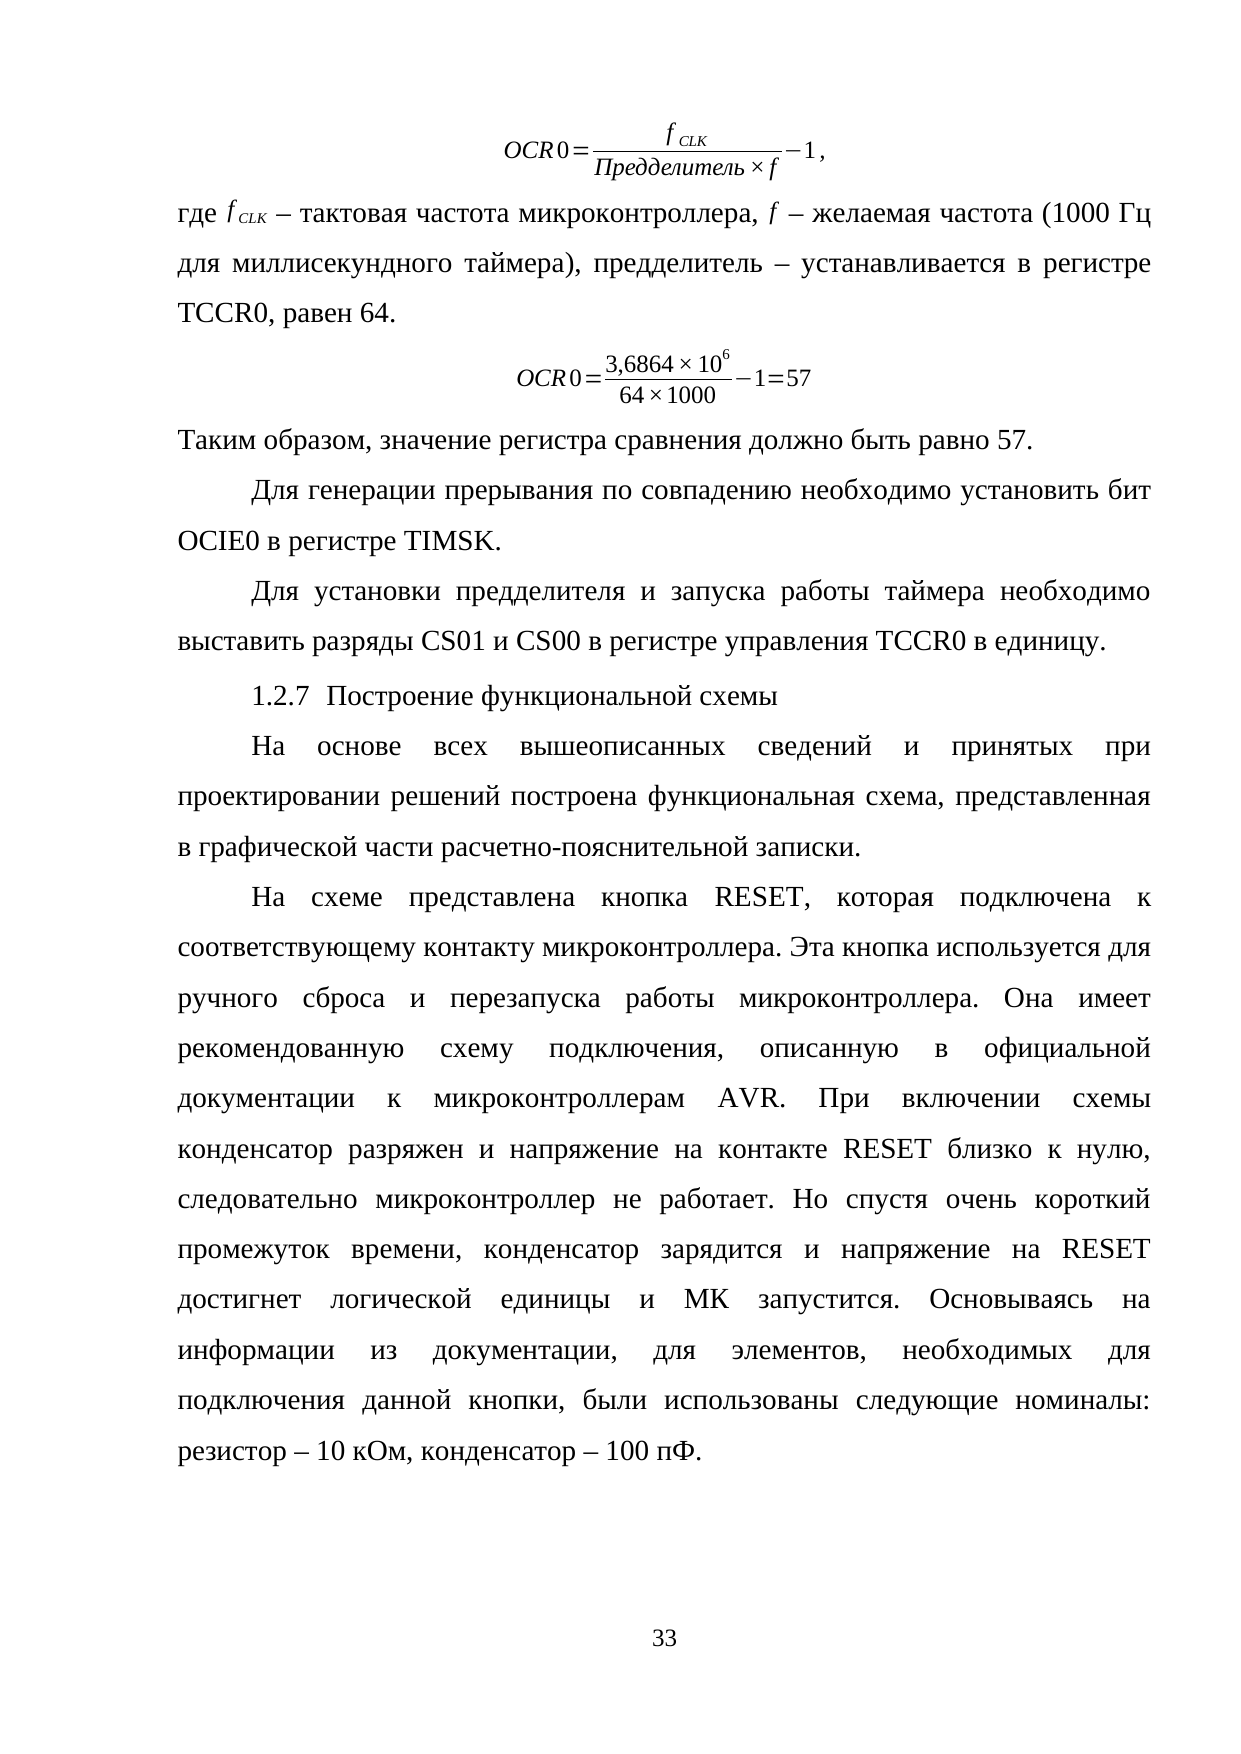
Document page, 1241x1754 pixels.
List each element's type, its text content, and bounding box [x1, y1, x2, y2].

text Таким образом, значение регистра сравнения должно быть равно 57. [177, 422, 1152, 456]
subtitle Построение функциональной схемы [251, 678, 1152, 711]
text На схеме представлена кнопка RESET, которая подключена к соответствующему контакту микроконтроллера. Эта кнопка используется для ручного сброса и перезапуска работы микроконтроллера. Она имеет рекомендованную схему подключения, описанную в официальной документации к микроконтроллерам AVR. При включении схемы конденсатор разряжен и напряжение на контакте RESET близко к нулю, следовательно микроконтроллер не работает. Но спустя очень короткий промежуток времени, конденсатор зарядится и напряжение на RESET достигнет логической единицы и МК запустится. Основываясь на информации из документации, для элементов, необходимых для подключения данной кнопки, были использованы следующие номиналы: резистор – 10 кОм, конденсатор – 100 пФ. [177, 879, 1152, 1466]
text где – тактовая частота микроконтроллера, – желаемая частота (1000 Гц для миллисекундного таймера), предделитель – устанавливается в регистре TCCR0, равен 64. [177, 195, 1152, 329]
text Для генерации прерывания по совпадению необходимо установить бит OCIE0 в регистре TIMSK. [177, 472, 1152, 556]
text На основе всех вышеописанных сведений и принятых при проектировании решений построена функциональная схема, представленная в графической части расчетно-пояснительной записки. [177, 728, 1152, 862]
text Для установки предделителя и запуска работы таймера необходимо выставить разряды CS01 и CS00 в регистре управления TCCR0 в единицу. [177, 573, 1152, 657]
